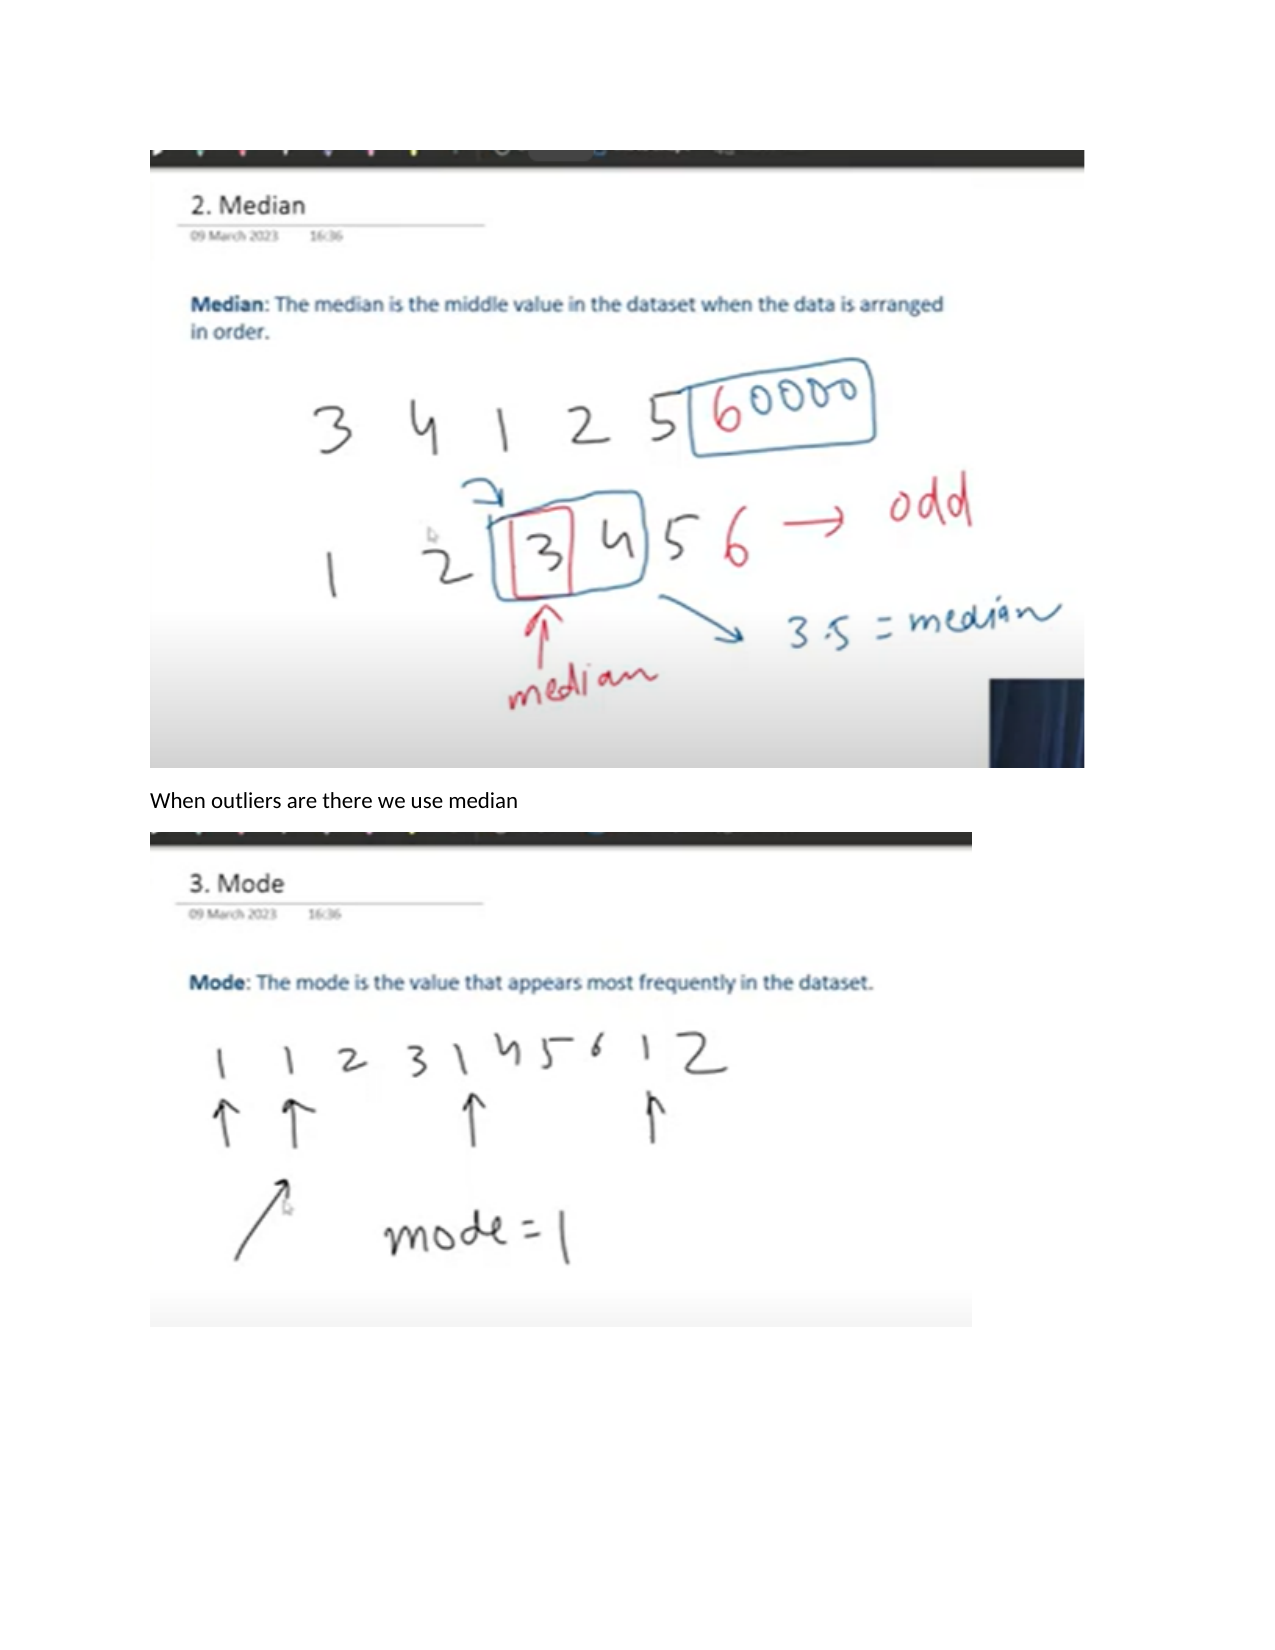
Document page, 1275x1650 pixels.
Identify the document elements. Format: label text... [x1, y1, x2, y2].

picture [150, 150, 1085, 768]
text When outliers are there we use median [150, 786, 1125, 814]
picture [150, 832, 972, 1327]
